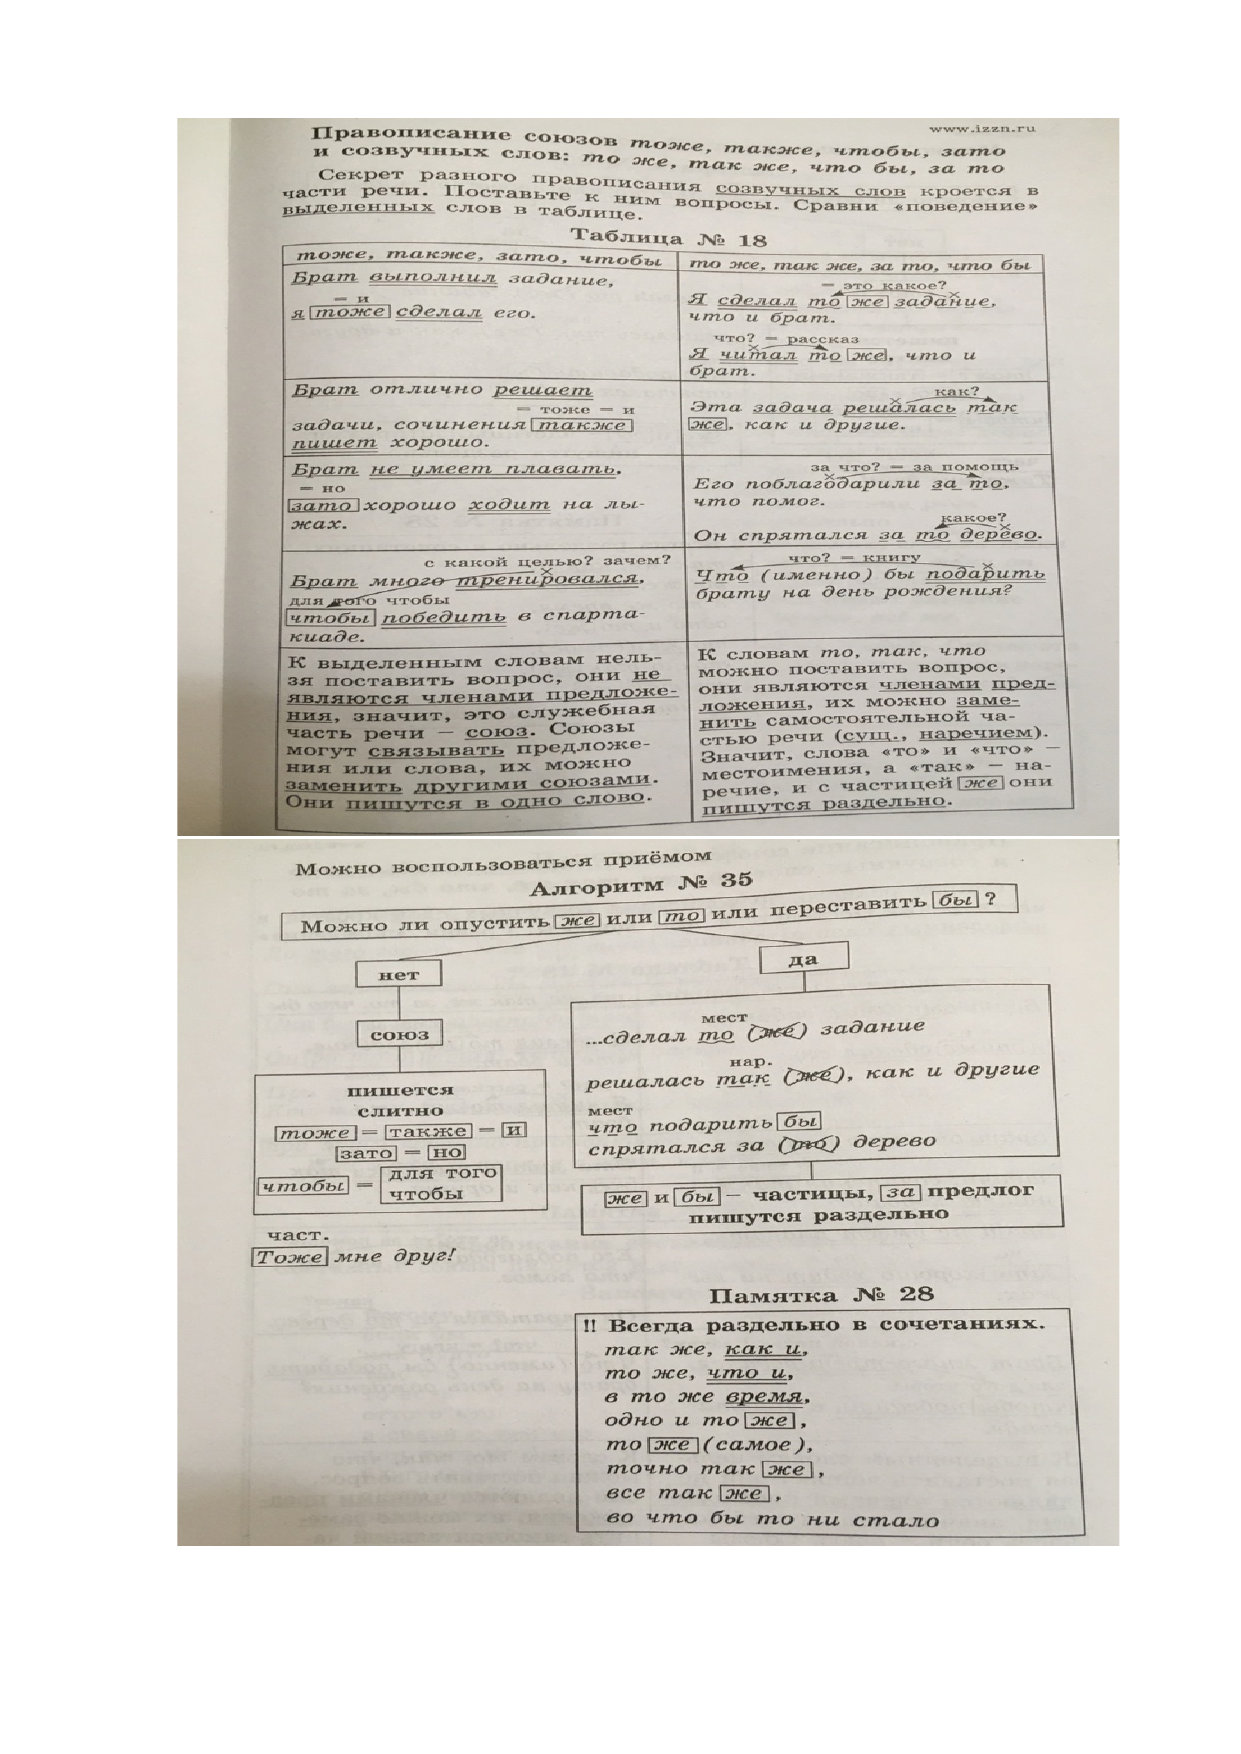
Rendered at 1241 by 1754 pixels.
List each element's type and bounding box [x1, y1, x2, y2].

picture [177, 839, 1120, 1546]
picture [177, 118, 1120, 836]
